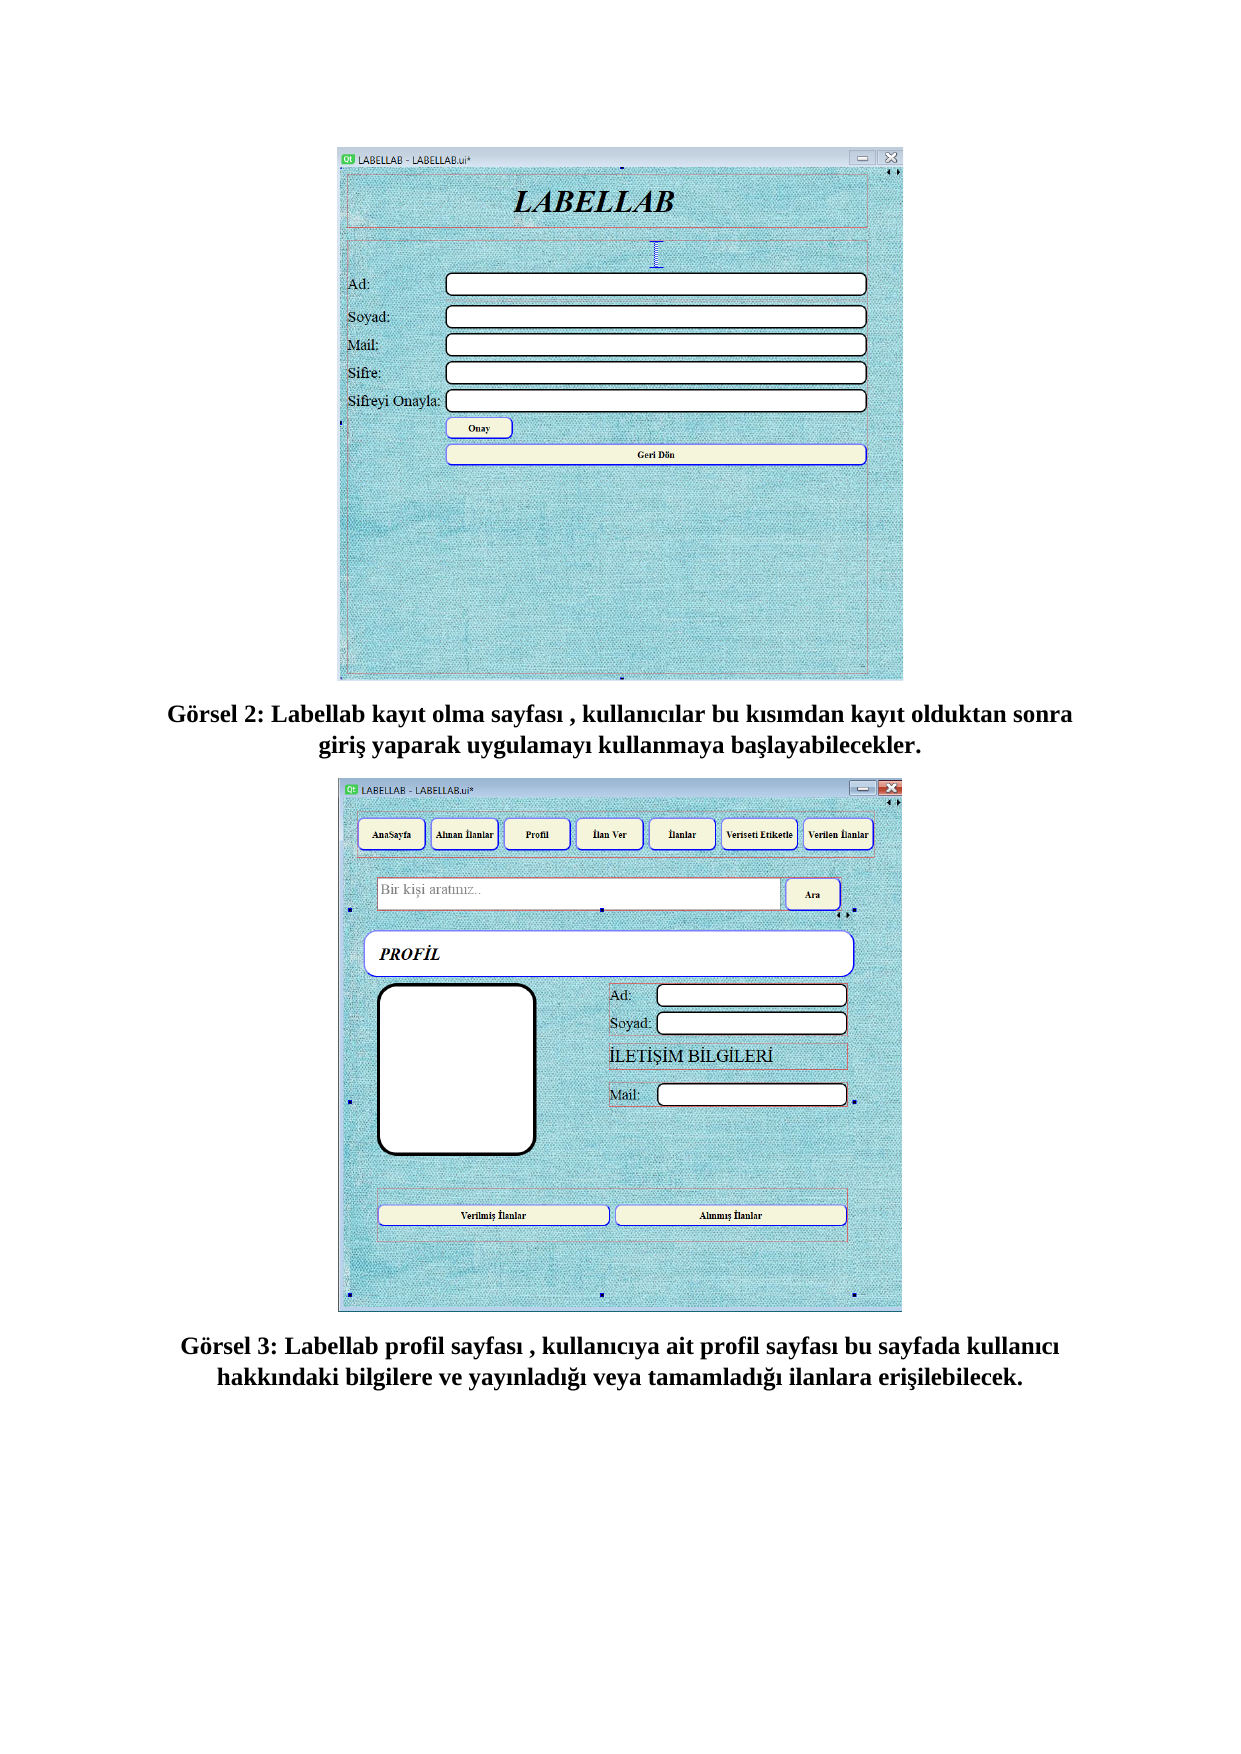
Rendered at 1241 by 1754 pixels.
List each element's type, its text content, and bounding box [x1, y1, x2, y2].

picture [337, 147, 904, 681]
text Görsel 3: Labellab profil sayfası , kullanıcıya ait profil sayfası bu sayfada kullanıcı hakkındaki bilgilere ve yayınladığı veya tamamladığı ilanlara erişilebilecek. [148, 1331, 1093, 1391]
text Görsel 2: Labellab kayıt olma sayfası , kullanıcılar bu kısımdan kayıt olduktan sonra giriş yaparak uygulamayı kullanmaya başlayabilecekler. [148, 699, 1093, 759]
picture [338, 778, 902, 1312]
